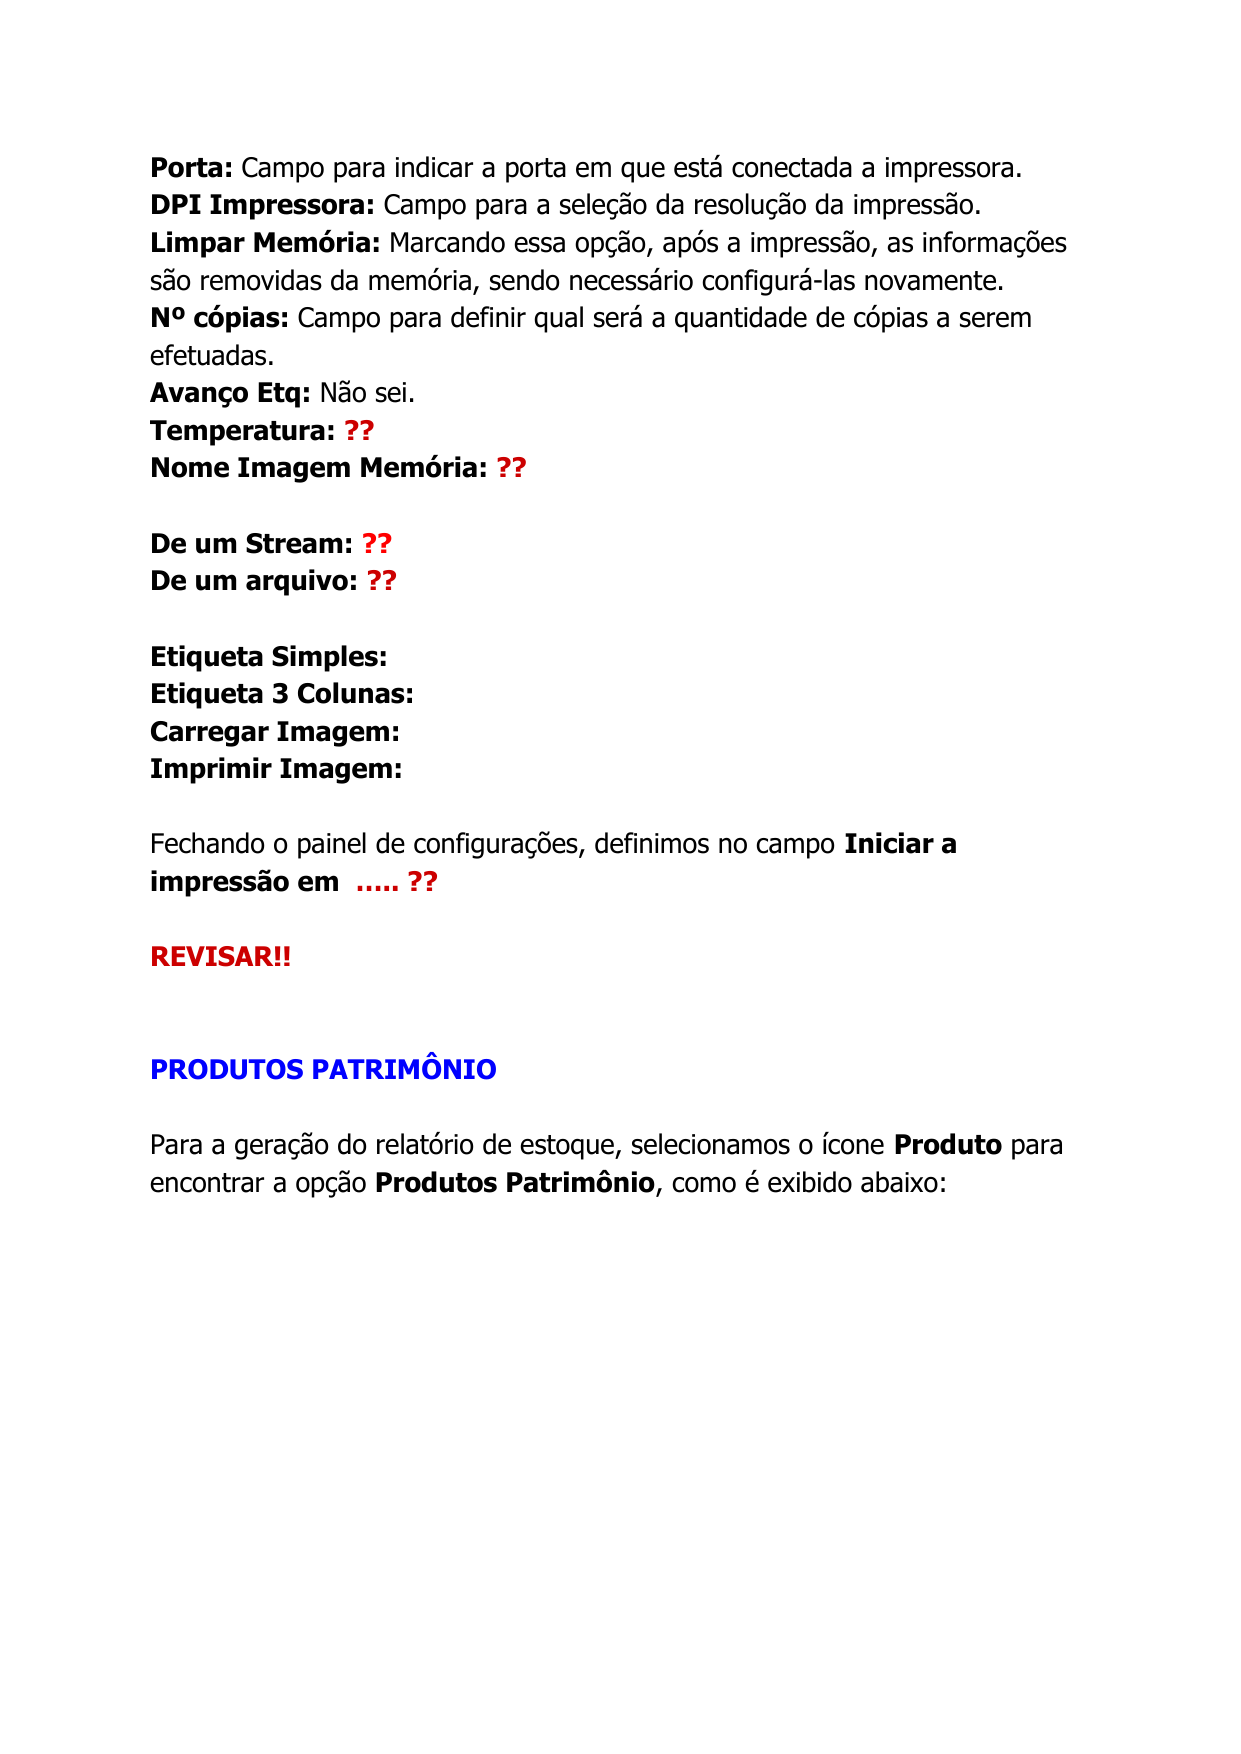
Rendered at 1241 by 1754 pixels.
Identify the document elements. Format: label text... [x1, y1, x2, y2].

text DPI Impressora: Campo para a seleção da resolução da impressão. [150, 188, 1090, 220]
text Etiqueta Simples: [150, 639, 1090, 672]
text REVISAR!! [150, 940, 1090, 972]
text Temperatura: ?? [150, 413, 1090, 446]
text De um arquivo: ?? [150, 564, 1090, 596]
text Porta: Campo para indicar a porta em que está conectada a impressora. [150, 150, 1090, 183]
text De um Stream: ?? [150, 526, 1090, 559]
text Carregar Imagem: [150, 714, 1090, 747]
text Avanço Etq: Não sei. [150, 376, 1090, 408]
text Imprimir Imagem: [150, 752, 1090, 784]
text Nº cópias: Campo para definir qual será a quantidade de cópias a serem efetuadas. [150, 300, 1090, 371]
text Etiqueta 3 Colunas: [150, 676, 1090, 709]
text Fechando o painel de configurações, definimos no campo Iniciar a impressão em ….. ?? [150, 827, 1090, 897]
text Limpar Memória: Marcando essa opção, após a impressão, as informações são removidas da memória, sendo necessário configurá-las novamente. [150, 225, 1090, 296]
text PRODUTOS PATRIMÔNIO [150, 1052, 1090, 1085]
text Para a geração do relatório de estoque, selecionamos o ícone Produto para encontrar a opção Produtos Patrimônio, como é exibido abaixo: [150, 1128, 1090, 1198]
text Nome Imagem Memória: ?? [150, 451, 1090, 483]
